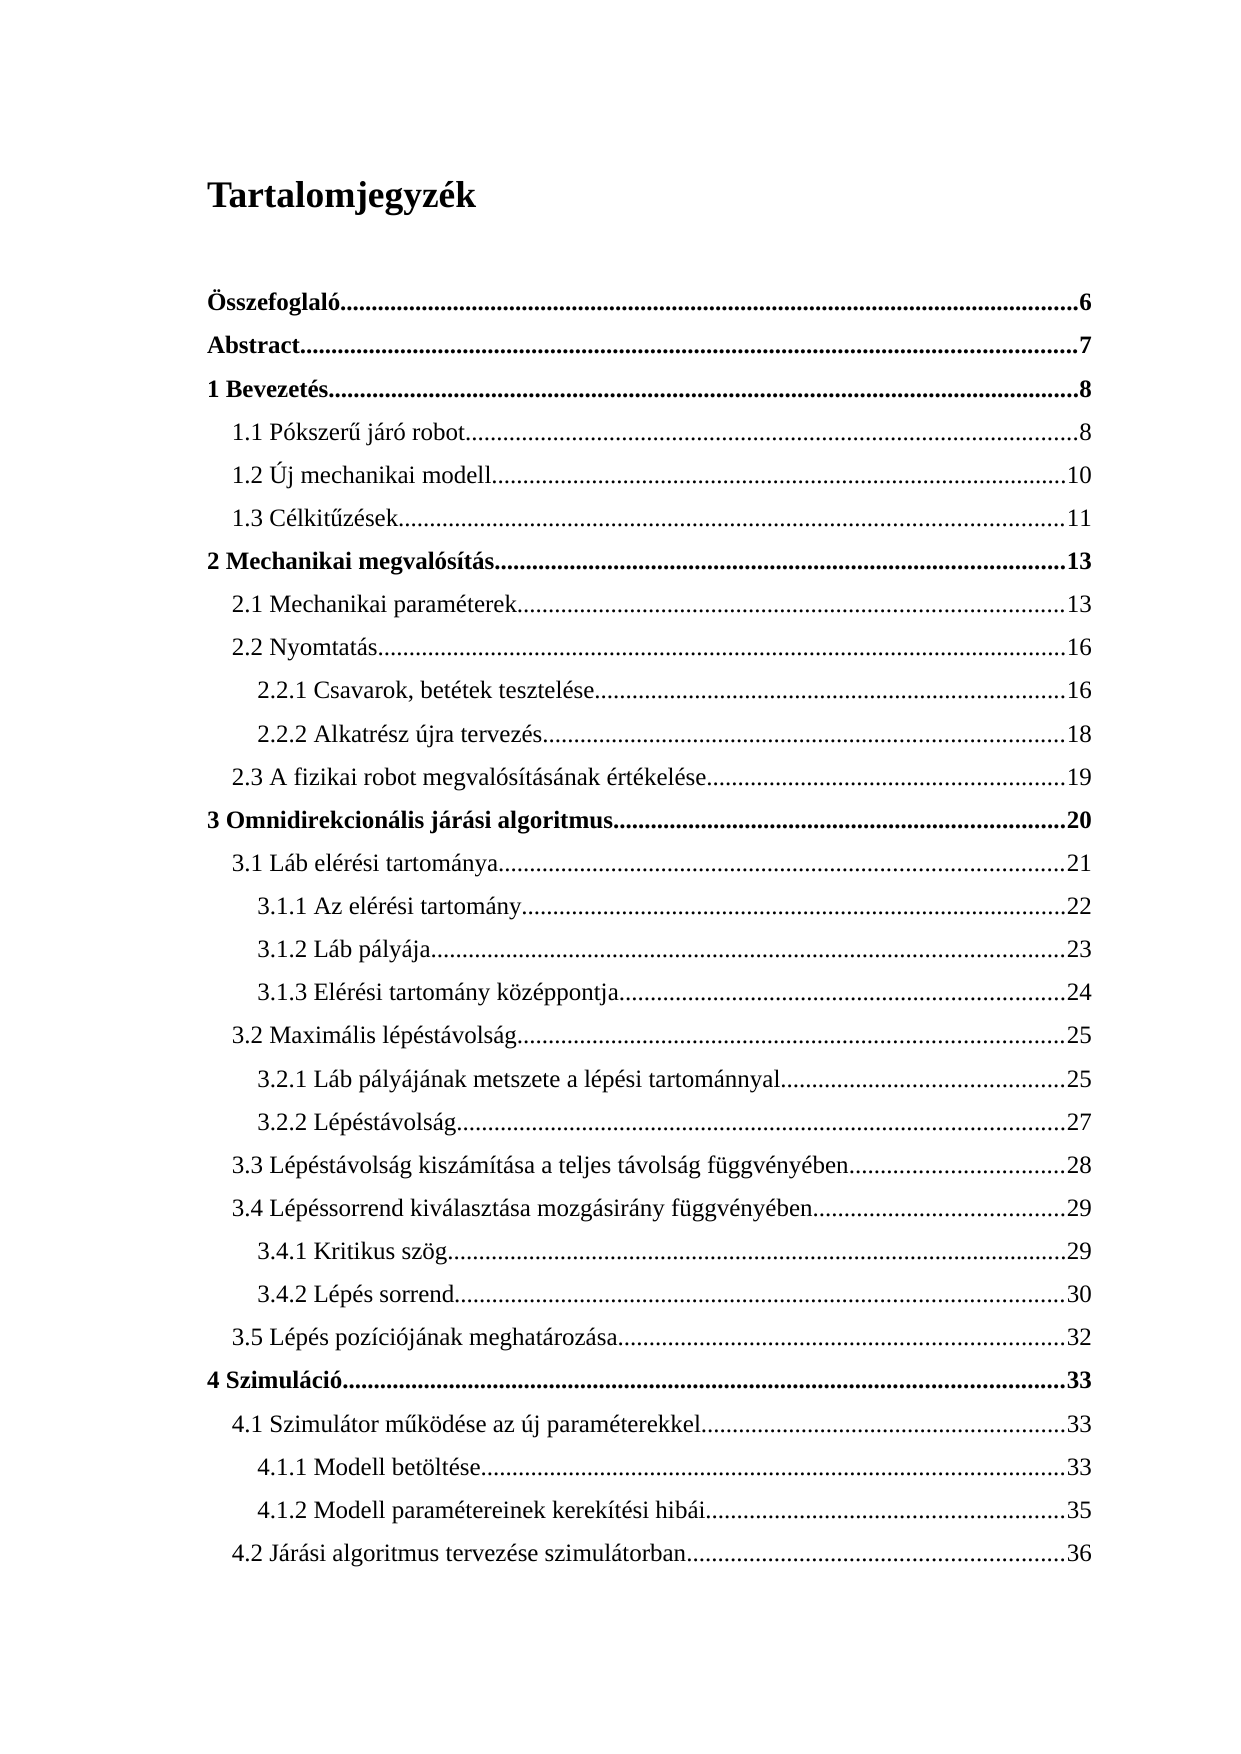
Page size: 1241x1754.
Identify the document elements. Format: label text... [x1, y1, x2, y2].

text 3.4.1 Kritikus szög 29 [257, 1236, 1092, 1265]
text 2.3 A fizikai robot megvalósításának értékelése 19 [232, 762, 1092, 791]
text 1.1 Pókszerű járó robot 8 [232, 417, 1092, 446]
text 3.5 Lépés pozíciójának meghatározása 32 [232, 1322, 1092, 1351]
text 3.4 Lépéssorrend kiválasztása mozgásirány függvényében 29 [232, 1193, 1092, 1222]
text 3.1.3 Elérési tartomány középpontja 24 [257, 977, 1092, 1006]
text 3.2 Maximális lépéstávolság 25 [232, 1021, 1092, 1049]
text 3.1.2 Láb pályája 23 [257, 934, 1092, 963]
text 2.2 Nyomtatás 16 [232, 632, 1092, 661]
text 3.3 Lépéstávolság kiszámítása a teljes távolság függvényében 28 [232, 1150, 1092, 1179]
text 3.1 Láb elérési tartománya 21 [232, 848, 1092, 877]
text Tartalomjegyzék [207, 173, 1092, 216]
text 4.1.1 Modell betöltése 33 [257, 1452, 1092, 1481]
text 4 Szimuláció 33 [207, 1366, 1092, 1394]
text 2.2.2 Alkatrész újra tervezés 18 [257, 719, 1092, 747]
text 1 Bevezetés 8 [207, 374, 1092, 402]
text 4.1 Szimulátor működése az új paraméterekkel 33 [232, 1409, 1092, 1437]
text 2.2.1 Csavarok, betétek tesztelése 16 [257, 676, 1092, 704]
text 3.4.2 Lépés sorrend 30 [257, 1279, 1092, 1308]
text 1.2 Új mechanikai modell 10 [232, 460, 1092, 489]
text 4.1.2 Modell paramétereinek kerekítési hibái 35 [257, 1495, 1092, 1524]
text 3.2.1 Láb pályájának metszete a lépési tartománnyal 25 [257, 1064, 1092, 1092]
text 1.3 Célkitűzések 11 [232, 503, 1092, 532]
text 2 Mechanikai megvalósítás 13 [207, 546, 1092, 575]
text 3.1.1 Az elérési tartomány 22 [257, 891, 1092, 920]
text 2.1 Mechanikai paraméterek 13 [232, 589, 1092, 618]
text 3 Omnidirekcionális járási algoritmus 20 [207, 805, 1092, 834]
text 4.2 Járási algoritmus tervezése szimulátorban 36 [232, 1538, 1092, 1567]
text Összefoglaló 6 [207, 287, 1092, 316]
text Abstract 7 [207, 331, 1092, 359]
text 3.2.2 Lépéstávolság 27 [257, 1107, 1092, 1136]
